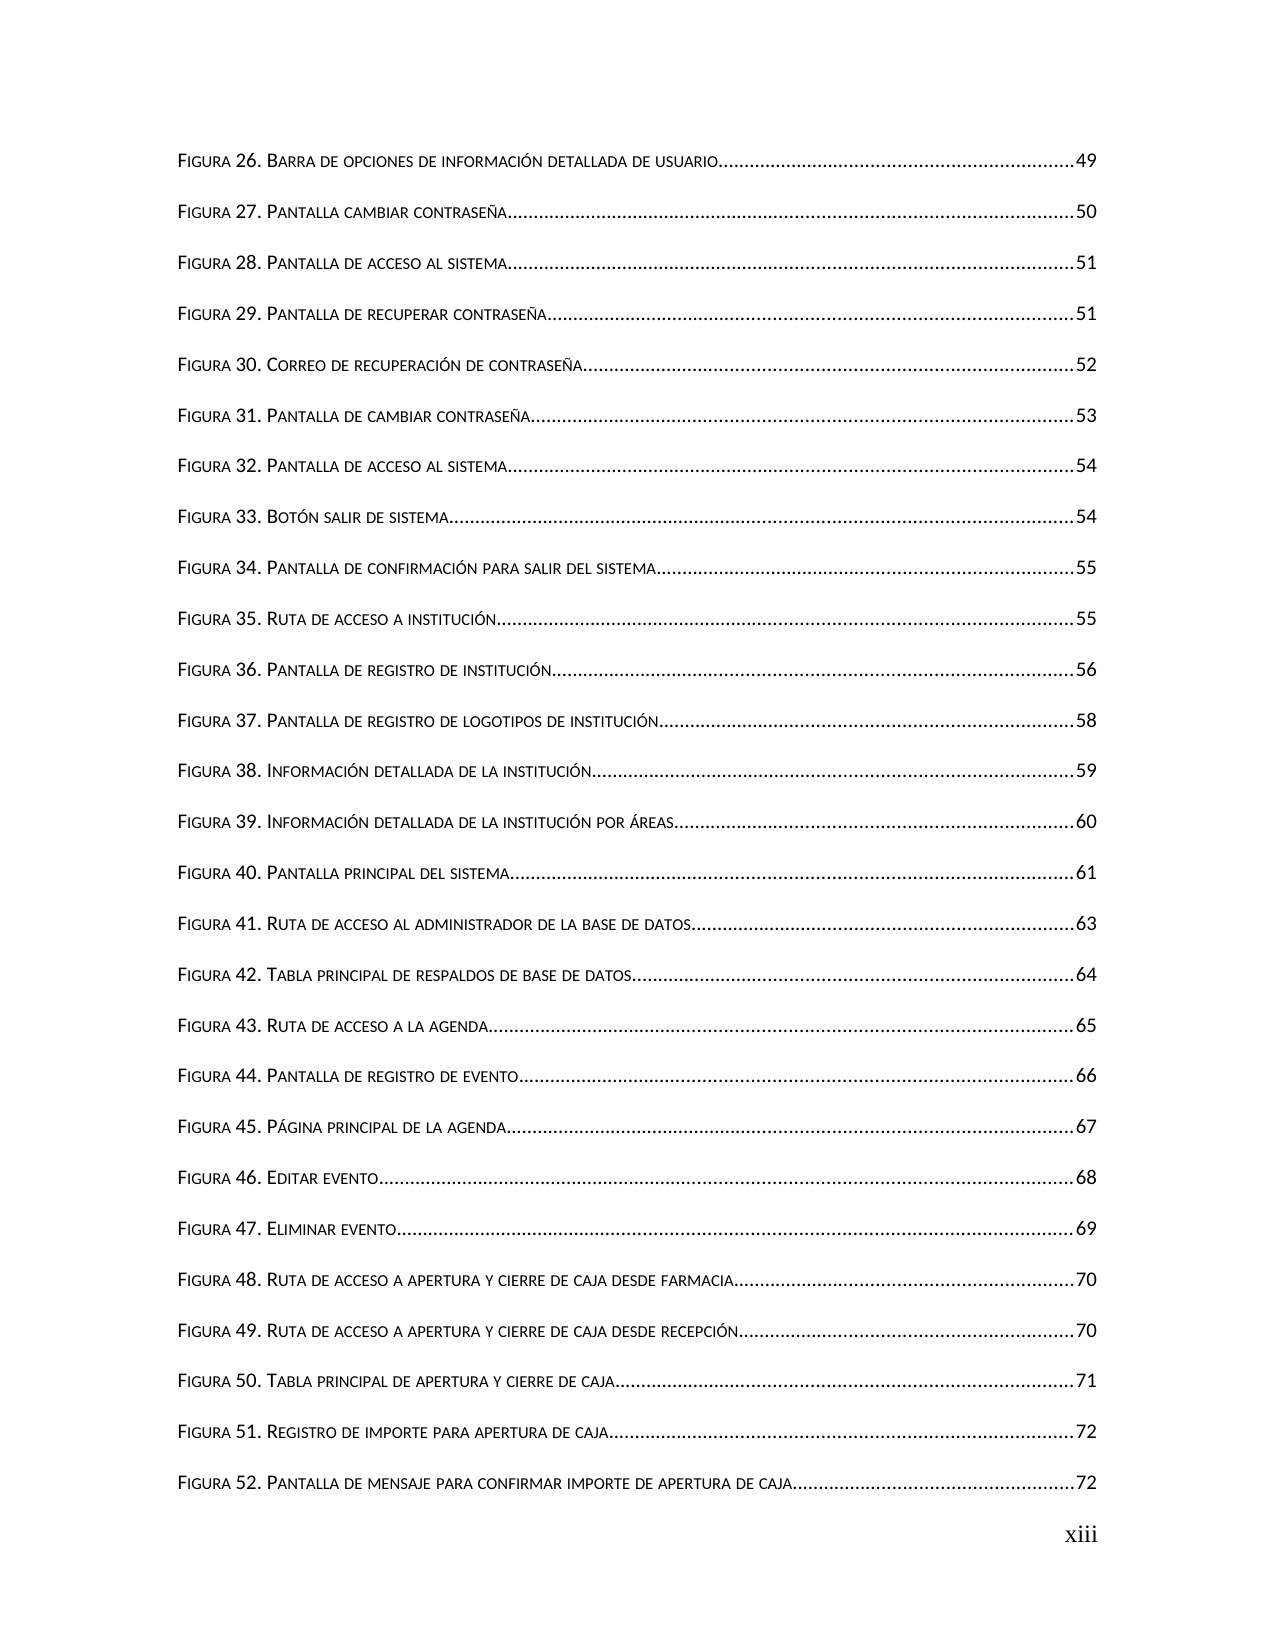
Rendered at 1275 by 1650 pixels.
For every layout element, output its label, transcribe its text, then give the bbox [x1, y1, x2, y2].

text Figura 37. Pantalla de registro de logotipos de institución. 58 [177, 707, 1098, 732]
text Figura 26. Barra de opciones de información detallada de usuario. 49 [177, 148, 1098, 173]
text Figura 42. Tabla principal de respaldos de base de datos. 64 [177, 961, 1098, 986]
text Figura 47. Eliminar evento. 69 [177, 1215, 1098, 1241]
text Figura 32. Pantalla de acceso al sistema. 54 [177, 453, 1098, 478]
text Figura 39. Información detallada de la institución por áreas. 60 [177, 808, 1098, 834]
text Figura 27. Pantalla cambiar contraseña. 50 [177, 198, 1098, 224]
text Figura 38. Información detallada de la institución. 59 [177, 758, 1098, 783]
text Figura 52. Pantalla de mensaje para confirmar importe de apertura de caja. 72 [177, 1469, 1098, 1495]
text Figura 49. Ruta de acceso a apertura y cierre de caja desde recepción. 70 [177, 1317, 1098, 1342]
text Figura 34. Pantalla de confirmación para salir del sistema. 55 [177, 554, 1098, 580]
text Figura 31. Pantalla de cambiar contraseña. 53 [177, 402, 1098, 427]
text Figura 36. Pantalla de registro de institución. 56 [177, 656, 1098, 681]
text Figura 35. Ruta de acceso a institución. 55 [177, 605, 1098, 631]
text Figura 46. Editar evento. 68 [177, 1164, 1098, 1190]
text Figura 50. Tabla principal de apertura y cierre de caja. 71 [177, 1368, 1098, 1393]
text Figura 29. Pantalla de recuperar contraseña. 51 [177, 300, 1098, 326]
text Figura 33. Botón salir de sistema. 54 [177, 503, 1098, 529]
text Figura 45. Página principal de la agenda. 67 [177, 1113, 1098, 1139]
text Figura 40. Pantalla principal del sistema. 61 [177, 859, 1098, 885]
text Figura 51. Registro de importe para apertura de caja. 72 [177, 1418, 1098, 1444]
text Figura 30. Correo de recuperación de contraseña. 52 [177, 351, 1098, 376]
text Figura 28. Pantalla de acceso al sistema. 51 [177, 249, 1098, 275]
text Figura 48. Ruta de acceso a apertura y cierre de caja desde farmacia. 70 [177, 1266, 1098, 1291]
text Figura 44. Pantalla de registro de evento. 66 [177, 1063, 1098, 1088]
text Figura 41. Ruta de acceso al administrador de la base de datos. 63 [177, 910, 1098, 936]
text Figura 43. Ruta de acceso a la agenda. 65 [177, 1012, 1098, 1037]
